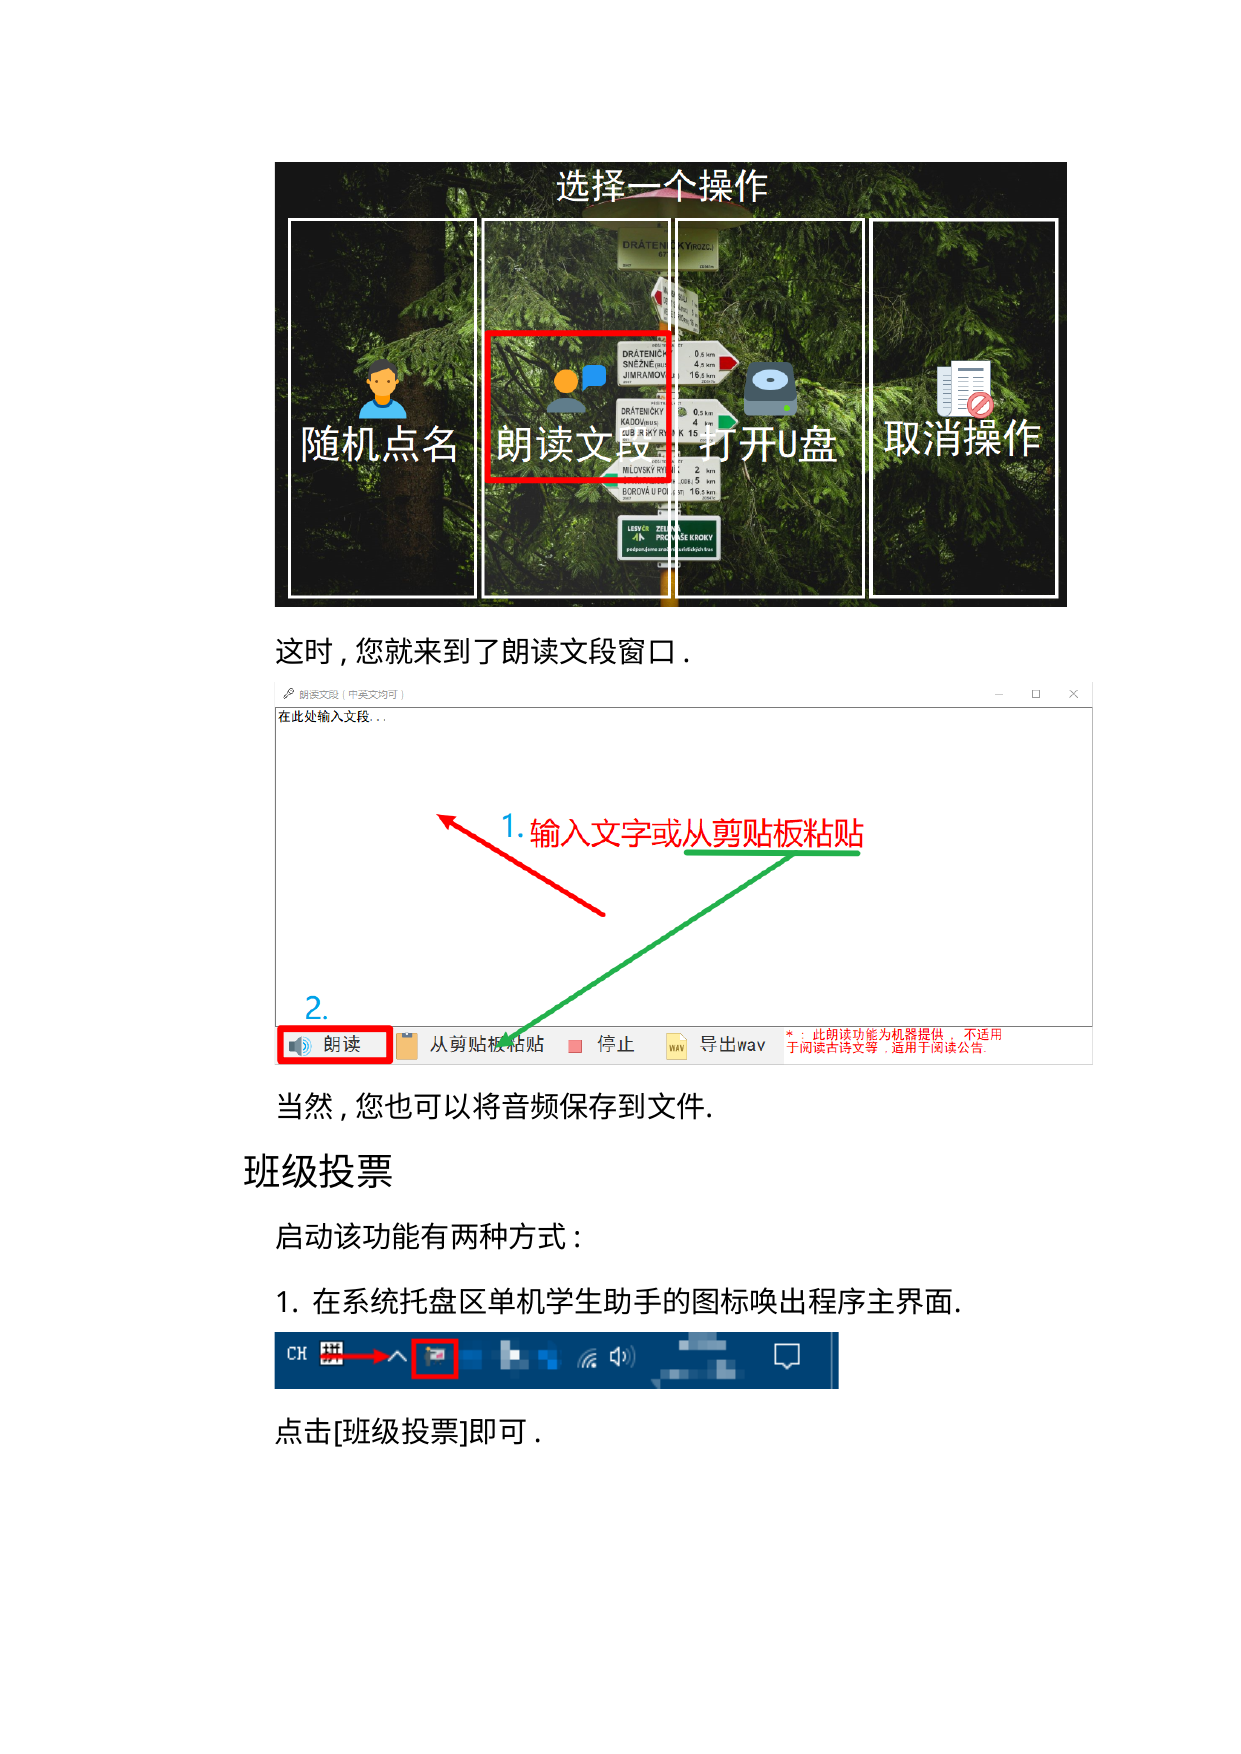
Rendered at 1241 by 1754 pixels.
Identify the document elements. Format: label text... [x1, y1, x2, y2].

text 这时 , 您就来到了朗读文段窗口 . [275, 617, 1128, 682]
picture [274, 682, 1093, 1065]
text 当然 , 您也可以将音频保存到文件. [275, 1072, 1128, 1137]
picture [274, 162, 1067, 607]
text 点击[班级投票]即可 . [231, 1397, 1128, 1462]
picture [274, 1332, 839, 1389]
text 班级投票 [244, 1137, 1128, 1202]
text 启动该功能有两种方式 : [275, 1202, 1128, 1267]
list 在系统托盘区单机学生助手的图标唤出程序主界面. [274, 1267, 1128, 1332]
